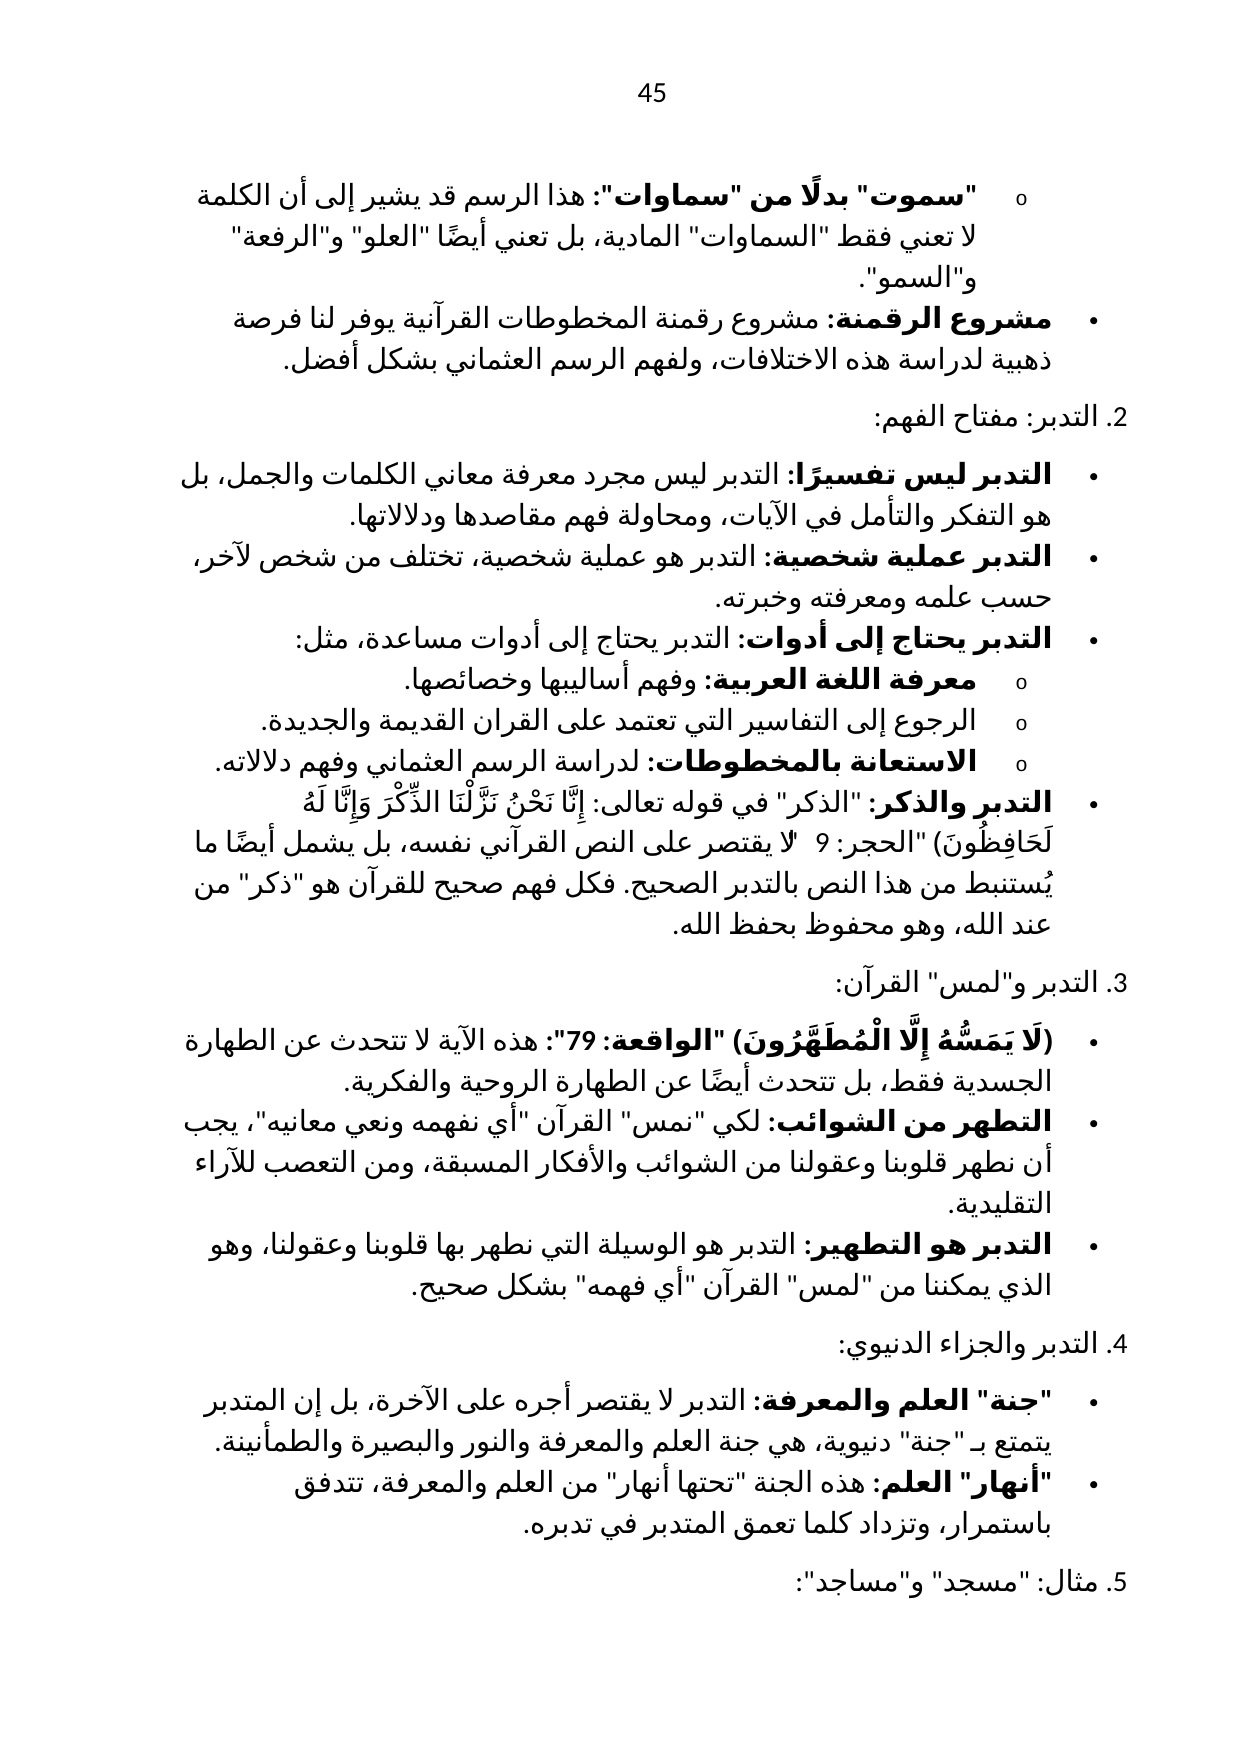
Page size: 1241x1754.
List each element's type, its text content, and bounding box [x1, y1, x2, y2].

list الاستعانة بالمخطوطات: لدراسة الرسم العثماني وفهم دلالاته. [177, 743, 1015, 778]
list "أنهار" العلم: هذه الجنة "تحتها أنهار" من العلم والمعرفة، تتدفق باستمرار، وتزداد كلما تعمق المتدبر في تدبره. [177, 1464, 1090, 1541]
text 4. التدبر والجزاء الدنيوي: [177, 1325, 1128, 1361]
list ﴿لَا يَمَسُّهُ إِلَّا الْمُطَهَّرُونَ﴾ "الواقعة: 79": هذه الآية لا تتحدث عن الطهارة الجسدية فقط، بل تتحدث أيضًا عن الطهارة الروحية والفكرية. [177, 1022, 1090, 1098]
list التطهر من الشوائب: لكي "نمس" القرآن "أي نفهمه ونعي معانيه"، يجب أن نطهر قلوبنا وعقولنا من الشوائب والأفكار المسبقة، ومن التعصب للآراء التقليدية. [177, 1103, 1090, 1221]
list التدبر والذكر: "الذكر" في قوله تعالى: ﴿إِنَّا نَحْنُ نَزَّلْنَا الذِّكْرَ وَإِنَّا لَهُ لَحَافِظُونَ﴾ "الحجر: 9" لا يقتصر على النص القرآني نفسه، بل يشمل أيضًا ما يُستنبط من هذا النص بالتدبر الصحيح. فكل فهم صحيح للقرآن هو "ذكر" من عند الله، وهو محفوظ بحفظ الله. [177, 784, 1090, 942]
list مشروع الرقمنة: مشروع رقمنة المخطوطات القرآنية يوفر لنا فرصة ذهبية لدراسة هذه الاختلافات، ولفهم الرسم العثماني بشكل أفضل. [177, 300, 1090, 377]
list التدبر عملية شخصية: التدبر هو عملية شخصية، تختلف من شخص لآخر، حسب علمه ومعرفته وخبرته. [177, 538, 1090, 614]
list التدبر ليس تفسيرًا: التدبر ليس مجرد معرفة معاني الكلمات والجمل، بل هو التفكر والتأمل في الآيات، ومحاولة فهم مقاصدها ودلالاتها. [177, 456, 1090, 533]
list التدبر يحتاج إلى أدوات: التدبر يحتاج إلى أدوات مساعدة، مثل: [177, 620, 1090, 656]
list التدبر هو التطهير: التدبر هو الوسيلة التي نطهر بها قلوبنا وعقولنا، وهو الذي يمكننا من "لمس" القرآن "أي فهمه" بشكل صحيح. [177, 1226, 1090, 1303]
text 2. التدبر: مفتاح الفهم: [177, 398, 1128, 434]
list معرفة اللغة العربية: وفهم أساليبها وخصائصها. [177, 661, 1015, 696]
list "سموت" بدلًا من "سماوات": هذا الرسم قد يشير إلى أن الكلمة لا تعني فقط "السماوات" المادية، بل تعني أيضًا "العلو" و"الرفعة" و"السمو". [177, 177, 1015, 295]
text 3. التدبر و"لمس" القرآن: [177, 964, 1128, 1000]
list "جنة" العلم والمعرفة: التدبر لا يقتصر أجره على الآخرة، بل إن المتدبر يتمتع بـ "جنة" دنيوية، هي جنة العلم والمعرفة والنور والبصيرة والطمأنينة. [177, 1382, 1090, 1459]
list الرجوع إلى التفاسير التي تعتمد على القران القديمة والجديدة. [177, 702, 1015, 737]
text 5. مثال: "مسجد" و"مساجد": [177, 1563, 1128, 1598]
